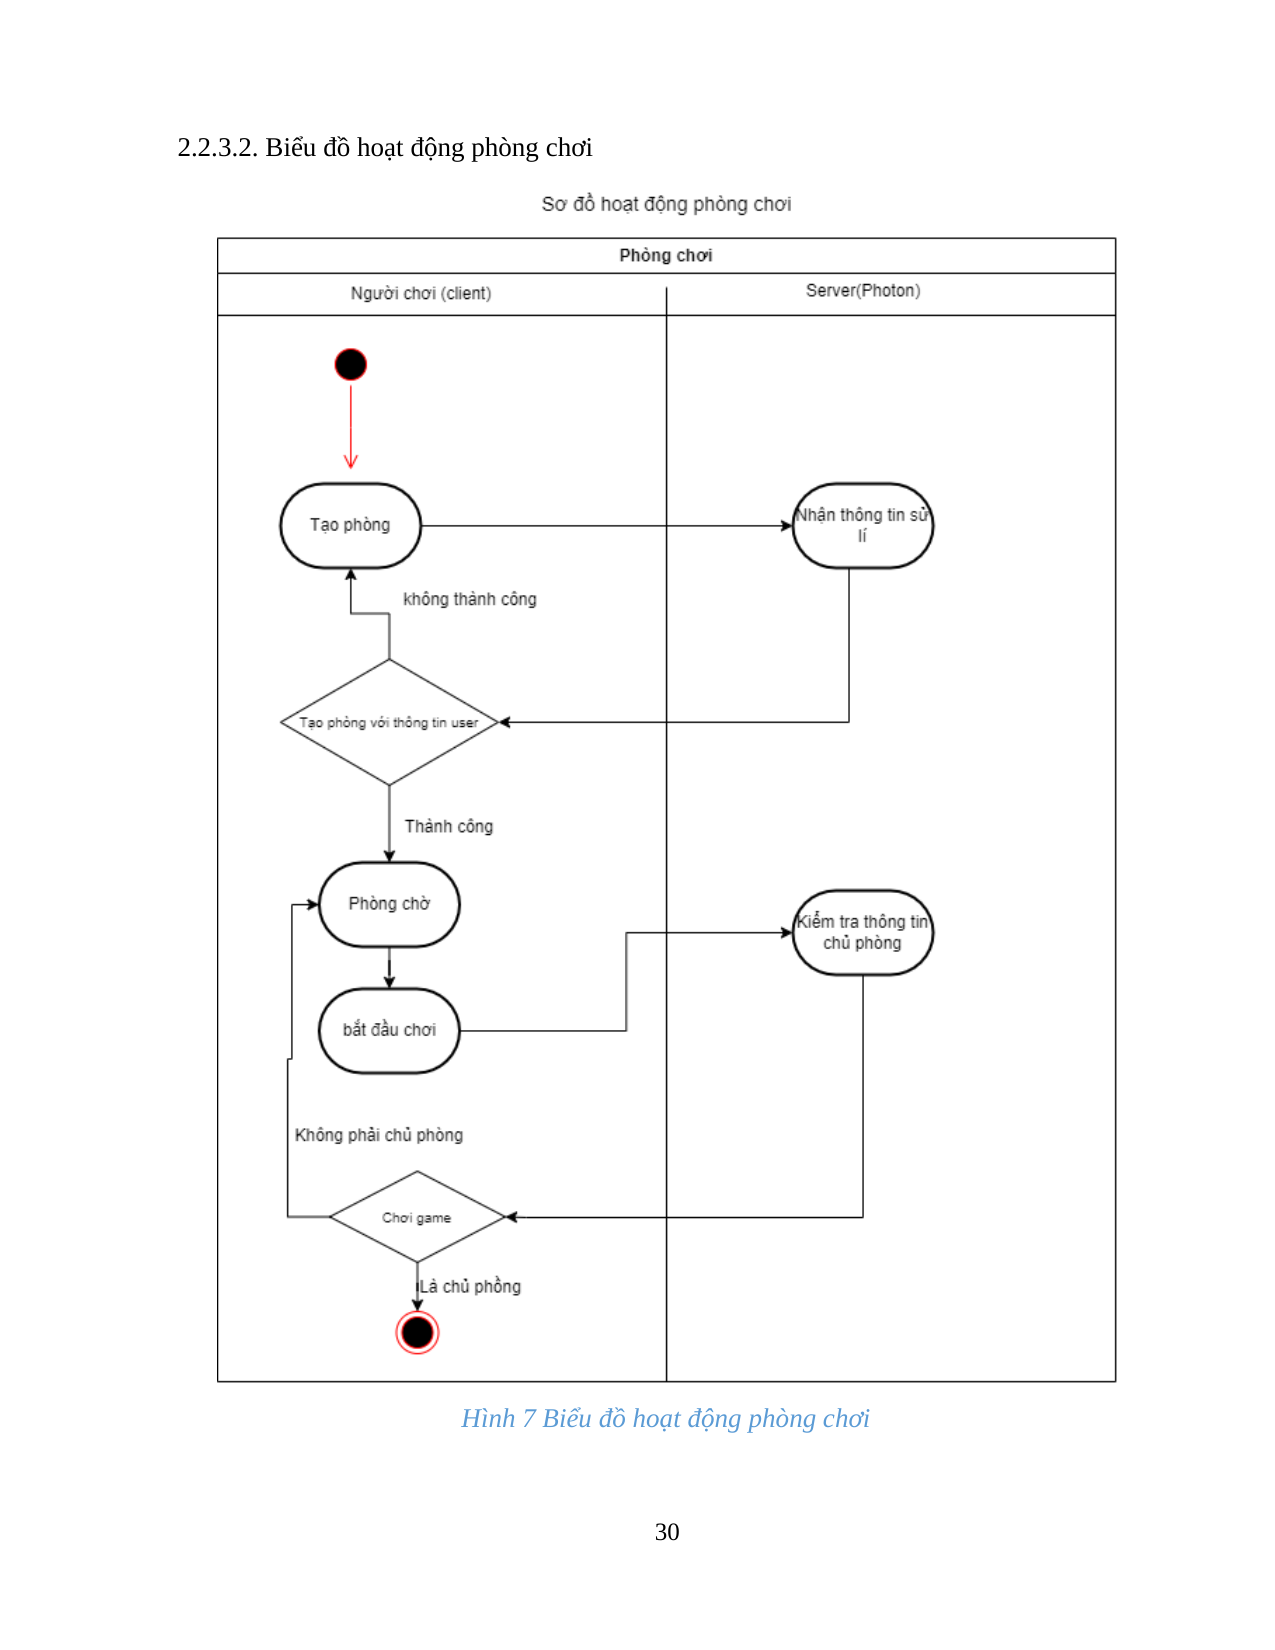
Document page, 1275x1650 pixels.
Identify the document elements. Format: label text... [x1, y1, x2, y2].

text Biểu đồ hoạt động phòng chơi [177, 131, 1157, 162]
text Hình 7 Biểu đồ hoạt động phòng chơi [177, 1402, 1157, 1434]
picture [217, 183, 1118, 1384]
